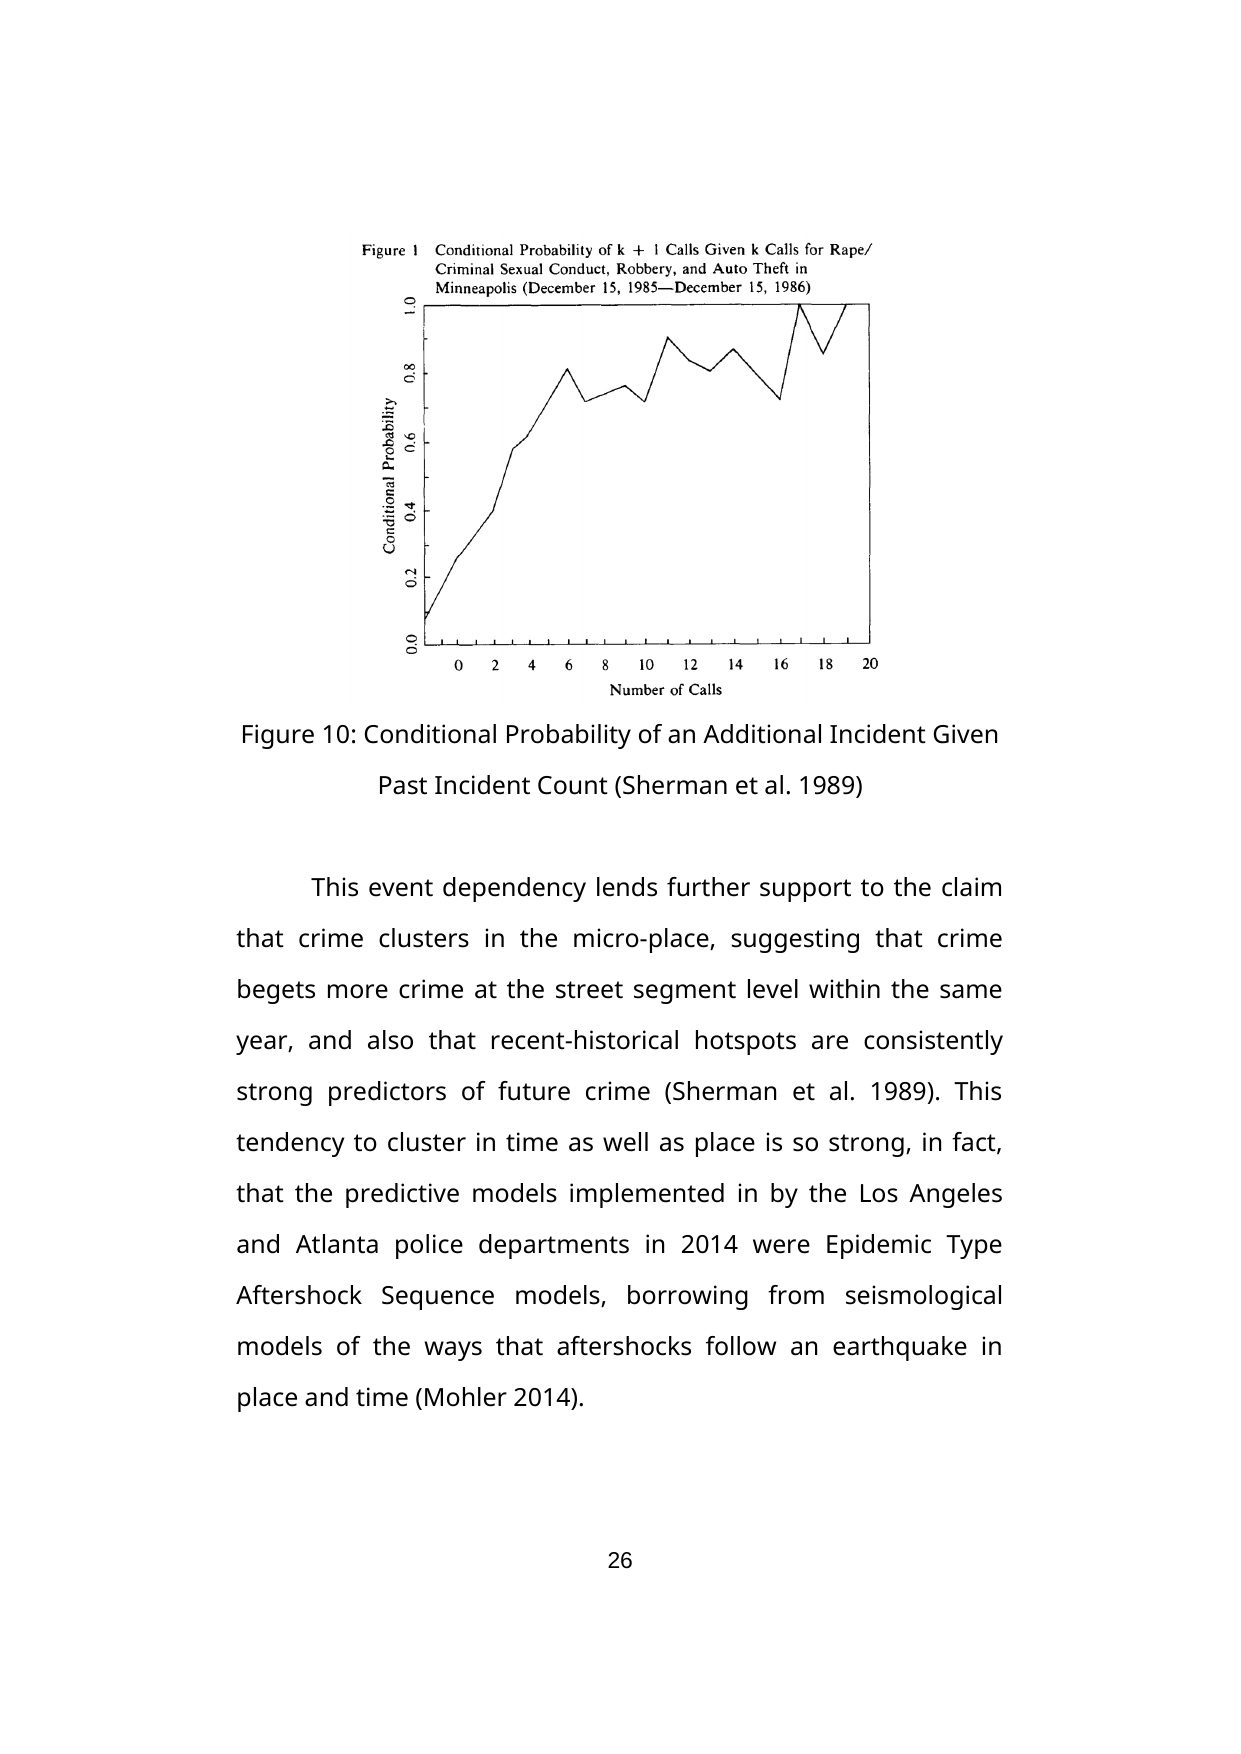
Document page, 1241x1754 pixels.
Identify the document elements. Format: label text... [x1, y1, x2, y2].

text Past Incident Count (Sherman et al. 1989) [236, 767, 1004, 801]
text This event dependency lends further support to the claim that crime clusters in the micro-place, suggesting that crime begets more crime at the street segment level within the same year, and also that recent-historical hotspots are consistently strong predictors of future crime (Sherman et al. 1989). This tendency to cluster in time as well as place is so strong, in fact, that the predictive models implemented in by the Los Angeles and Atlanta police departments in 2014 were Epidemic Type Aftershock Sequence models, borrowing from seismological models of the ways that aftershocks follow an earthquake in place and time (Mohler 2014). [236, 869, 1004, 1414]
picture [347, 230, 893, 704]
text Figure 10: Conditional Probability of an Additional Incident Given [236, 716, 1004, 750]
